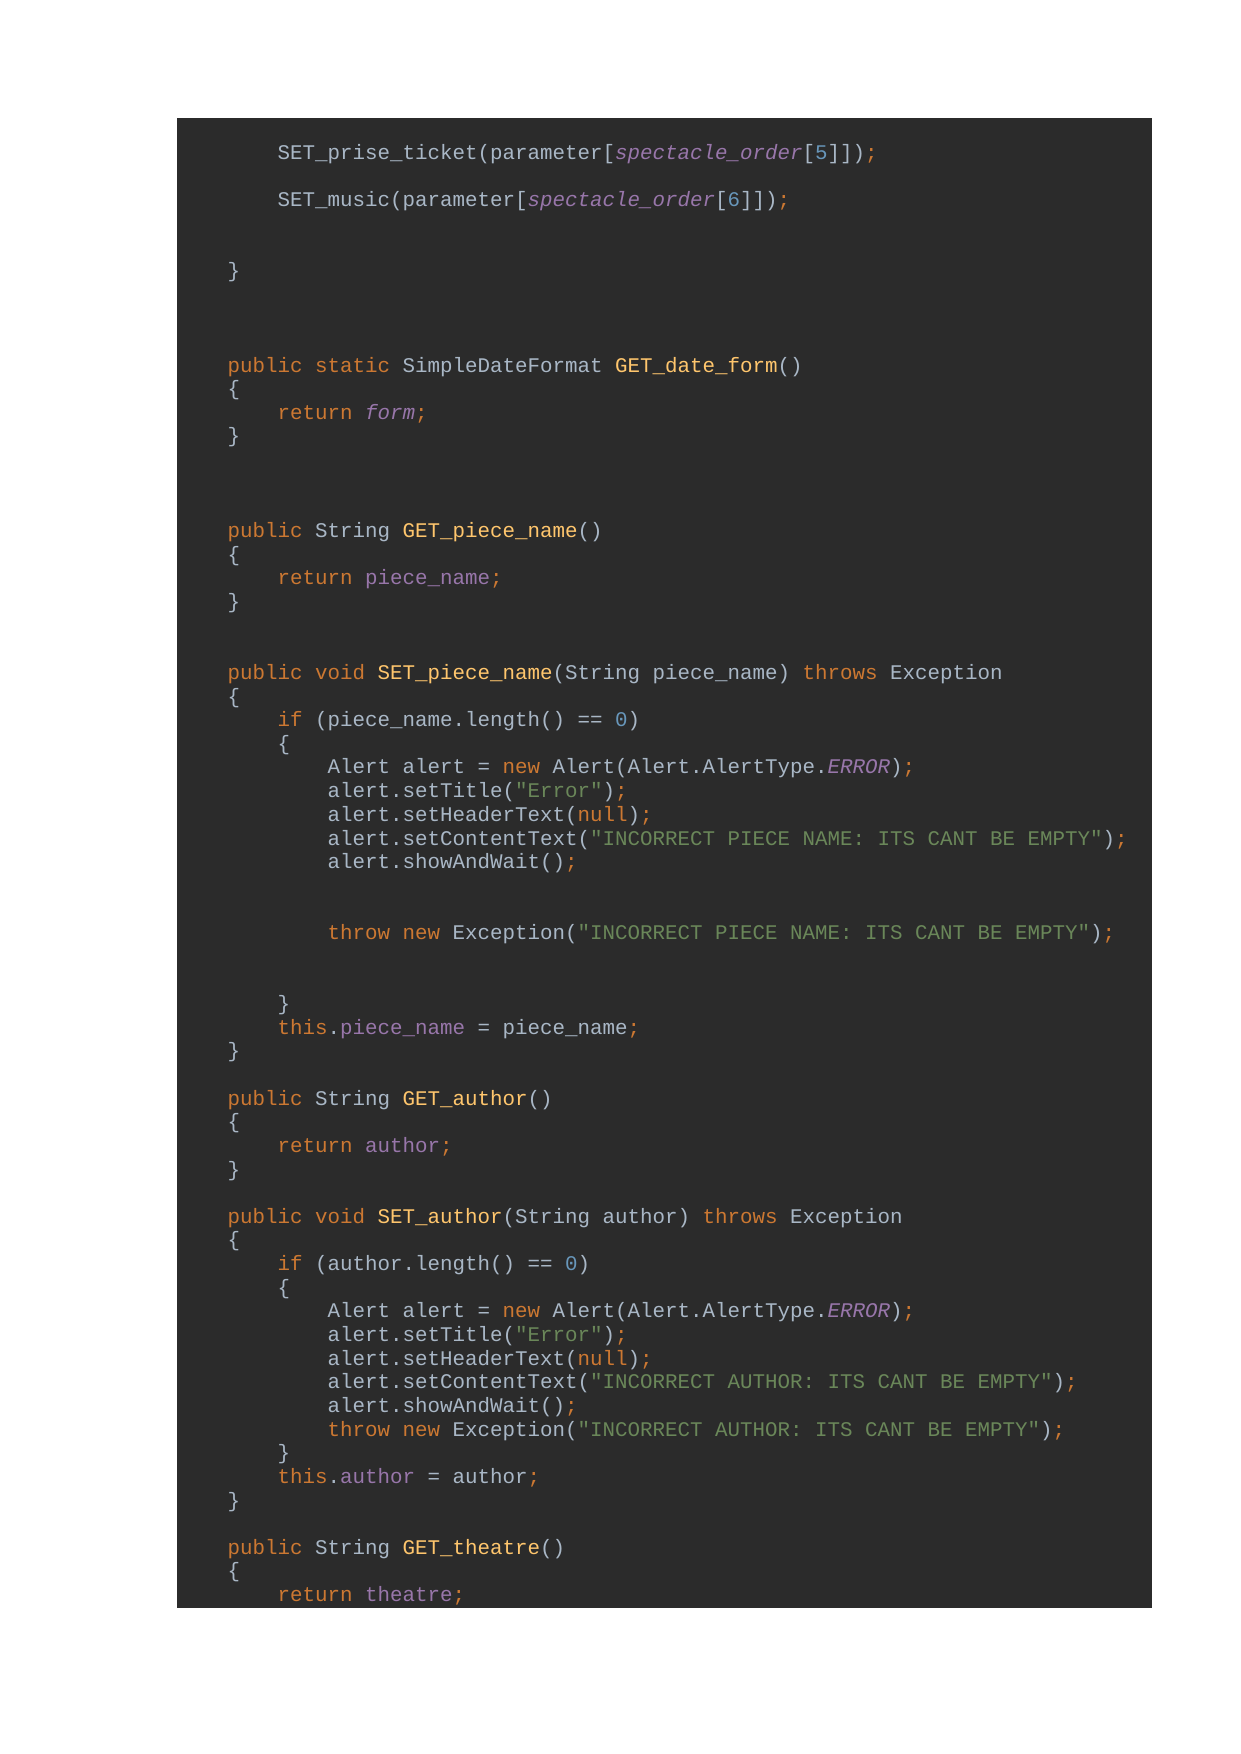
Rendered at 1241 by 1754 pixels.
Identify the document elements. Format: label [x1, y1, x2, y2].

text [177, 118, 1152, 1608]
